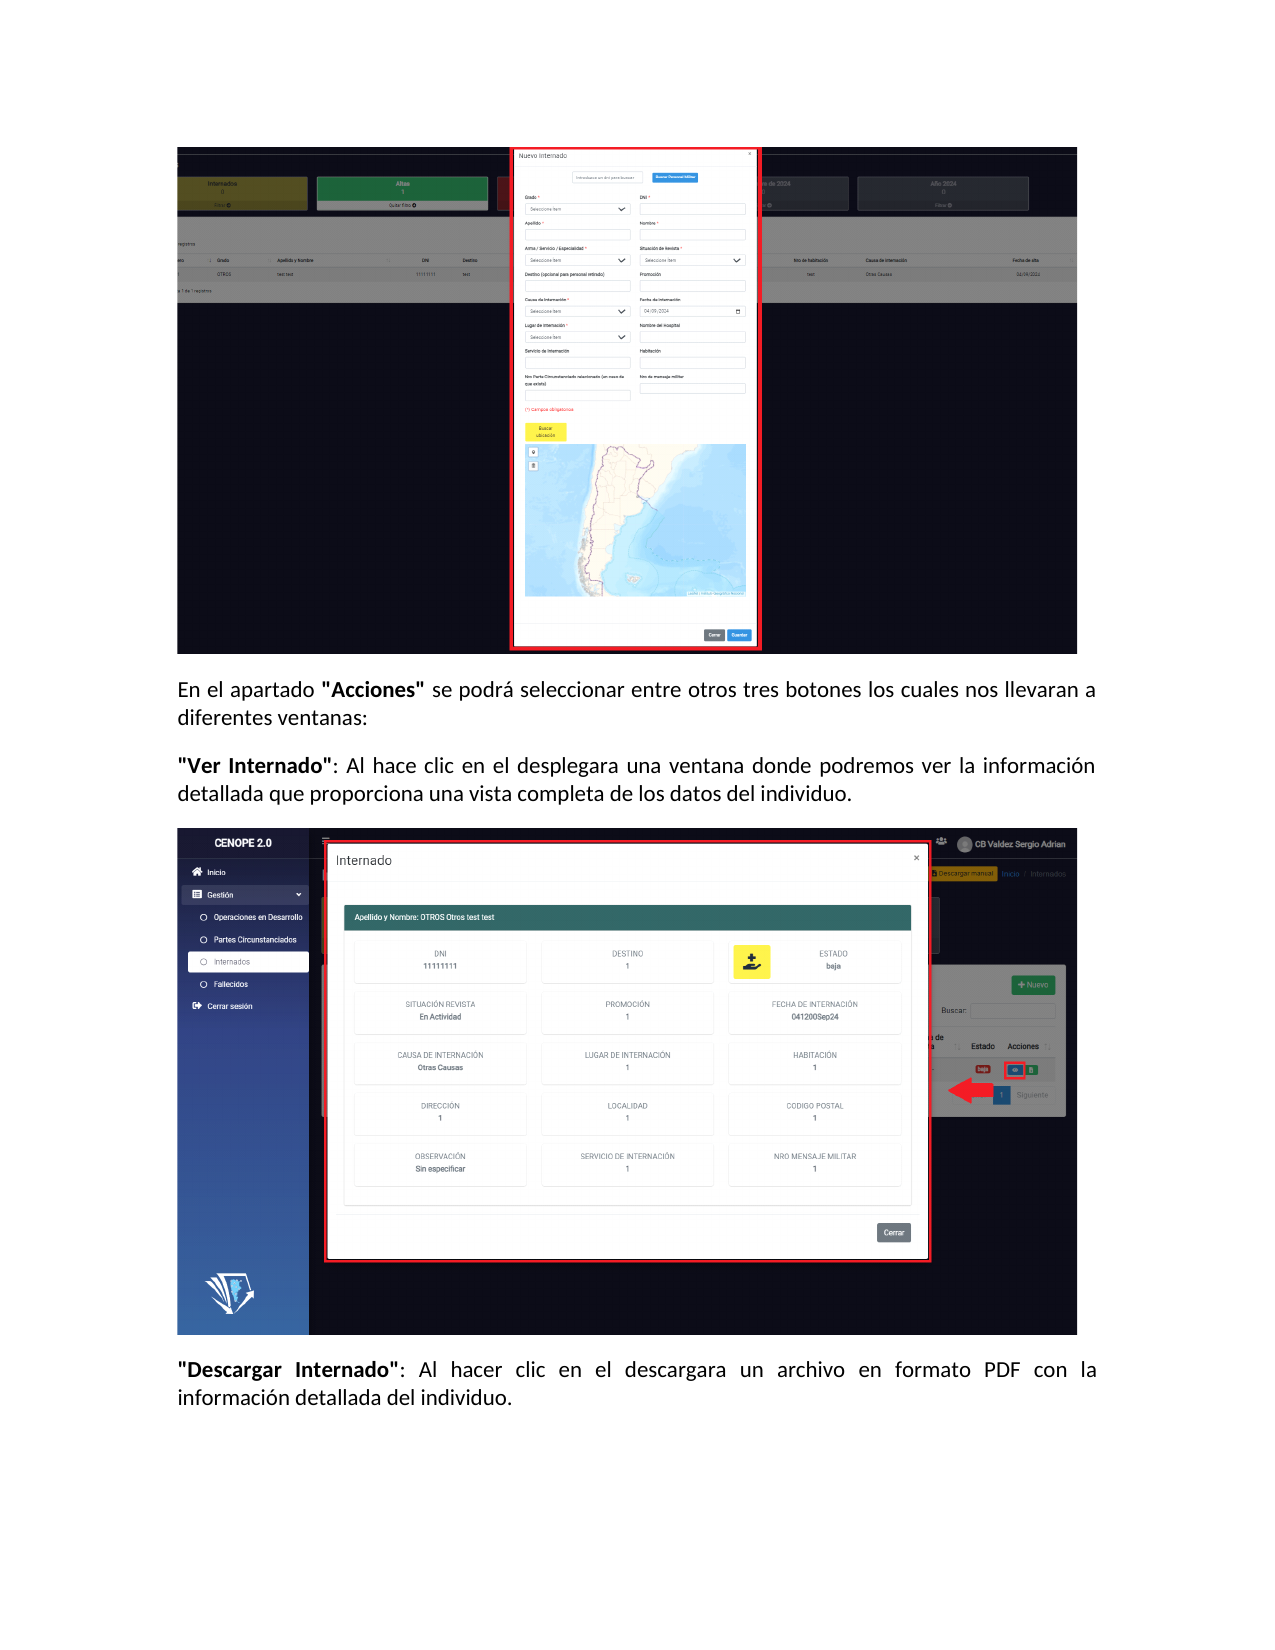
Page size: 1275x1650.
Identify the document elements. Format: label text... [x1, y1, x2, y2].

text "Descargar Internado": Al hacer clic en el descargara un archivo en formato PDF con la información detallada del individuo. [177, 1356, 1098, 1412]
picture [177, 828, 1078, 1335]
text En el apartado "Acciones" se podrá seleccionar entre otros tres botones los cuales nos llevaran a diferentes ventanas: [177, 675, 1098, 731]
text "Ver Internado": Al hace clic en el desplegara una ventana donde podremos ver la información detallada que proporciona una vista completa de los datos del individuo. [177, 752, 1098, 808]
picture [177, 147, 1078, 654]
